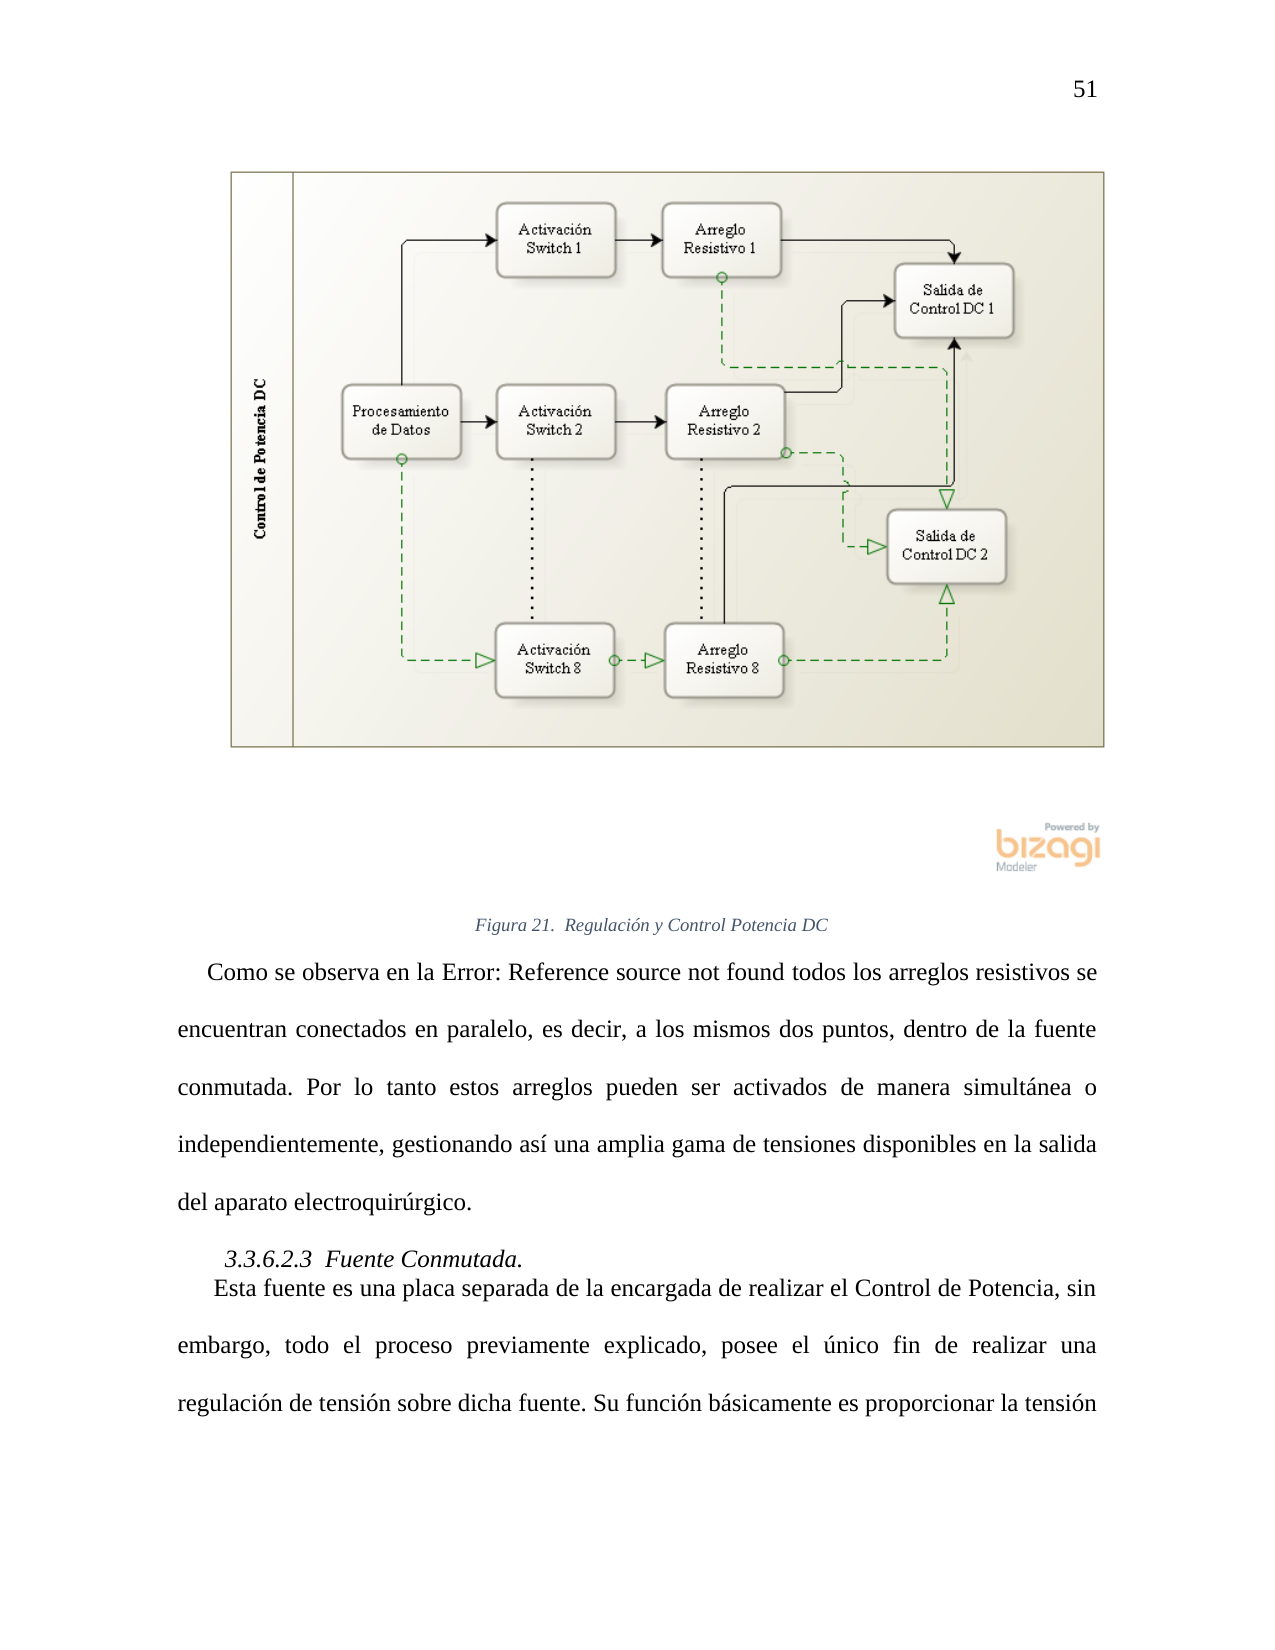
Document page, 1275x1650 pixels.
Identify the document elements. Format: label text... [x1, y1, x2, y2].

subtitle Fuente Conmutada. [177, 1244, 1098, 1273]
picture [206, 147, 1128, 886]
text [177, 1273, 1098, 1417]
